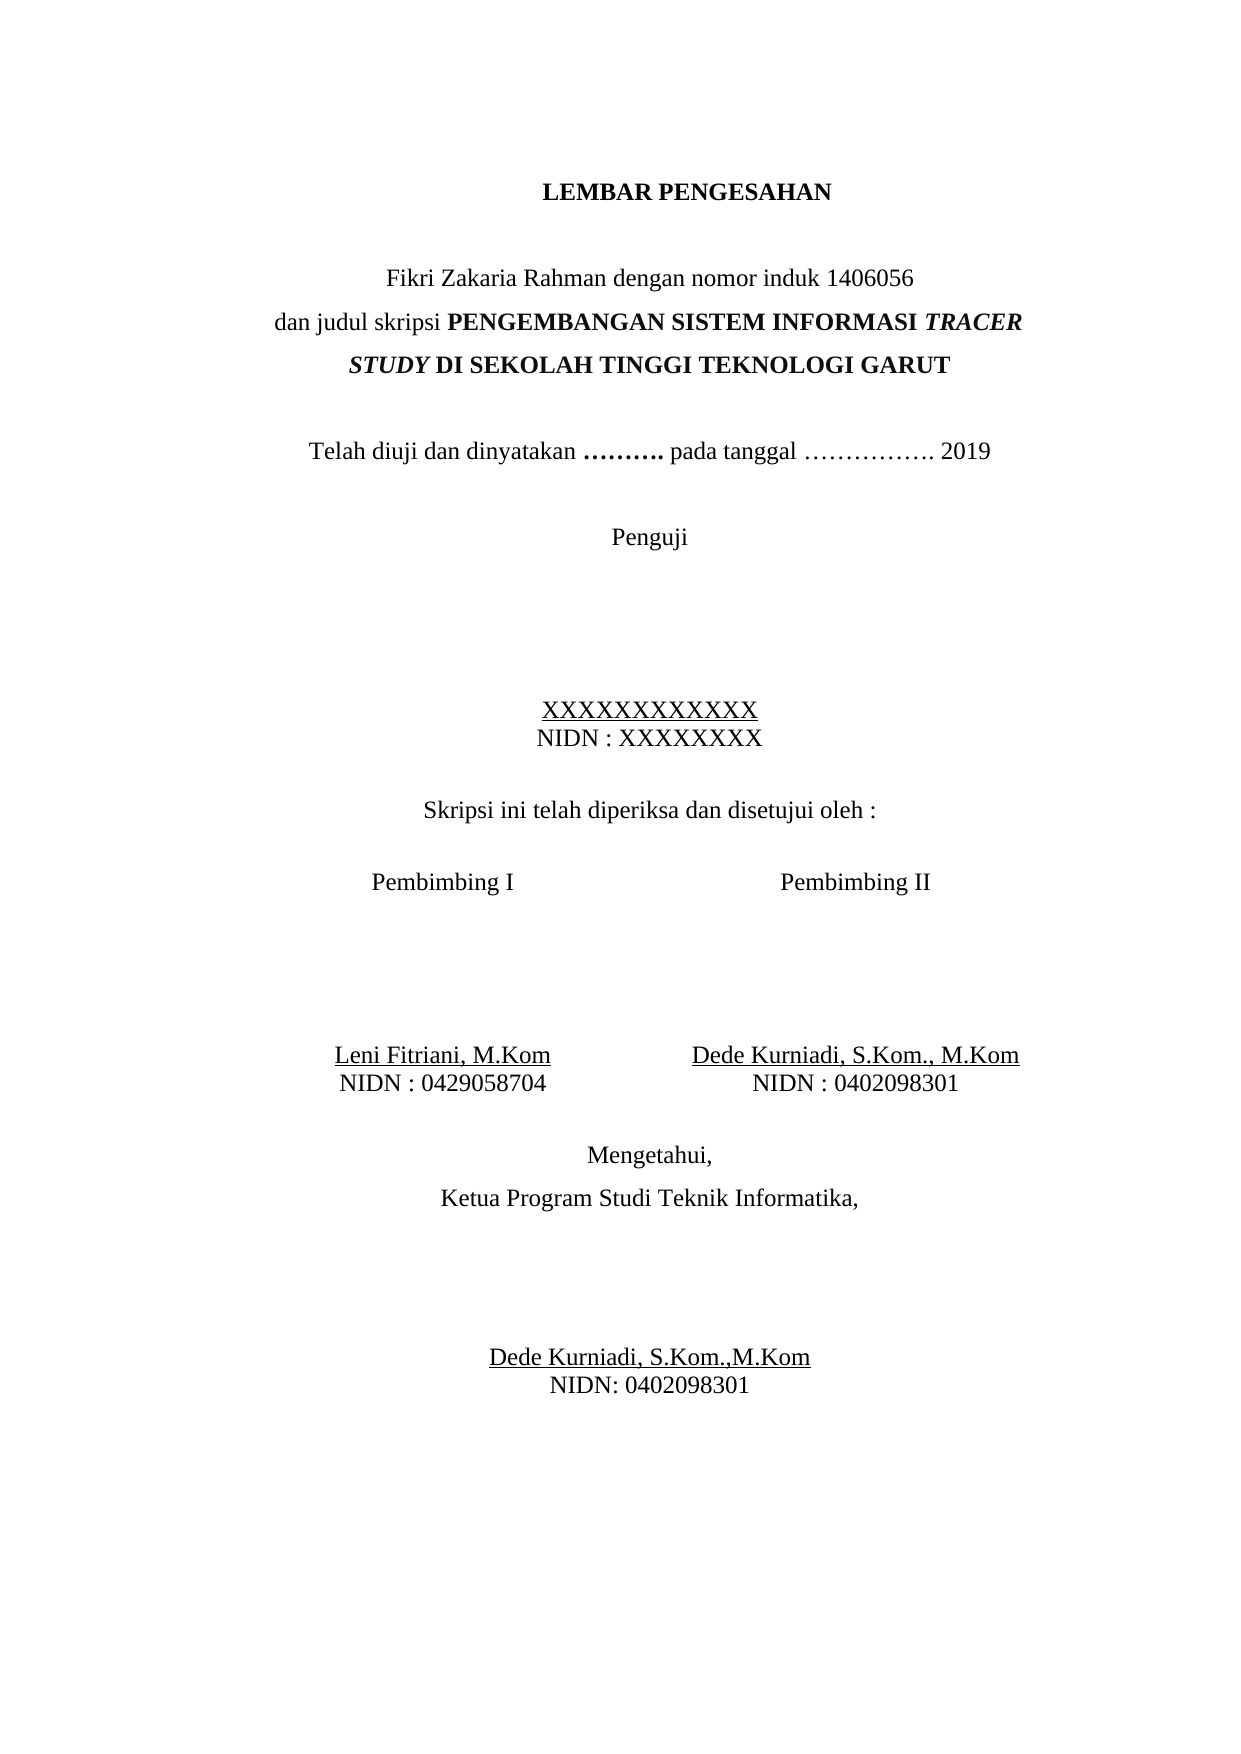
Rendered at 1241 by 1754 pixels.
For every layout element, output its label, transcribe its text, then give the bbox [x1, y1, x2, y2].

text NIDN: 0402098301 [236, 1370, 1063, 1399]
text Skripsi ini telah diperiksa dan disetujui oleh : [236, 795, 1063, 824]
text Telah diuji dan dinyatakan ………. pada tanggal ……………. 2019 [236, 436, 1063, 465]
text Fikri Zakaria Rahman dengan nomor induk 1406056 [236, 263, 1063, 292]
table_header Pembimbing II Dede Kurniadi, S.Kom., M.Kom NIDN : 0402098301 [649, 867, 1062, 1097]
text LEMBAR PENGESAHAN [236, 177, 1063, 206]
text Mengetahui, [236, 1140, 1063, 1169]
table_header Penguji XXXXXXXXXXXX NIDN : XXXXXXXX [488, 522, 812, 752]
text Dede Kurniadi, S.Kom.,M.Kom [236, 1342, 1063, 1370]
text Ketua Program Studi Teknik Informatika, [236, 1183, 1063, 1212]
text dan judul skripsi PENGEMBANGAN SISTEM INFORMASI TRACER STUDY DI SEKOLAH TINGGI TEKNOLOGI GARUT [236, 307, 1063, 378]
table_header Pembimbing I Leni Fitriani, M.Kom NIDN : 0429058704 [236, 867, 649, 1097]
